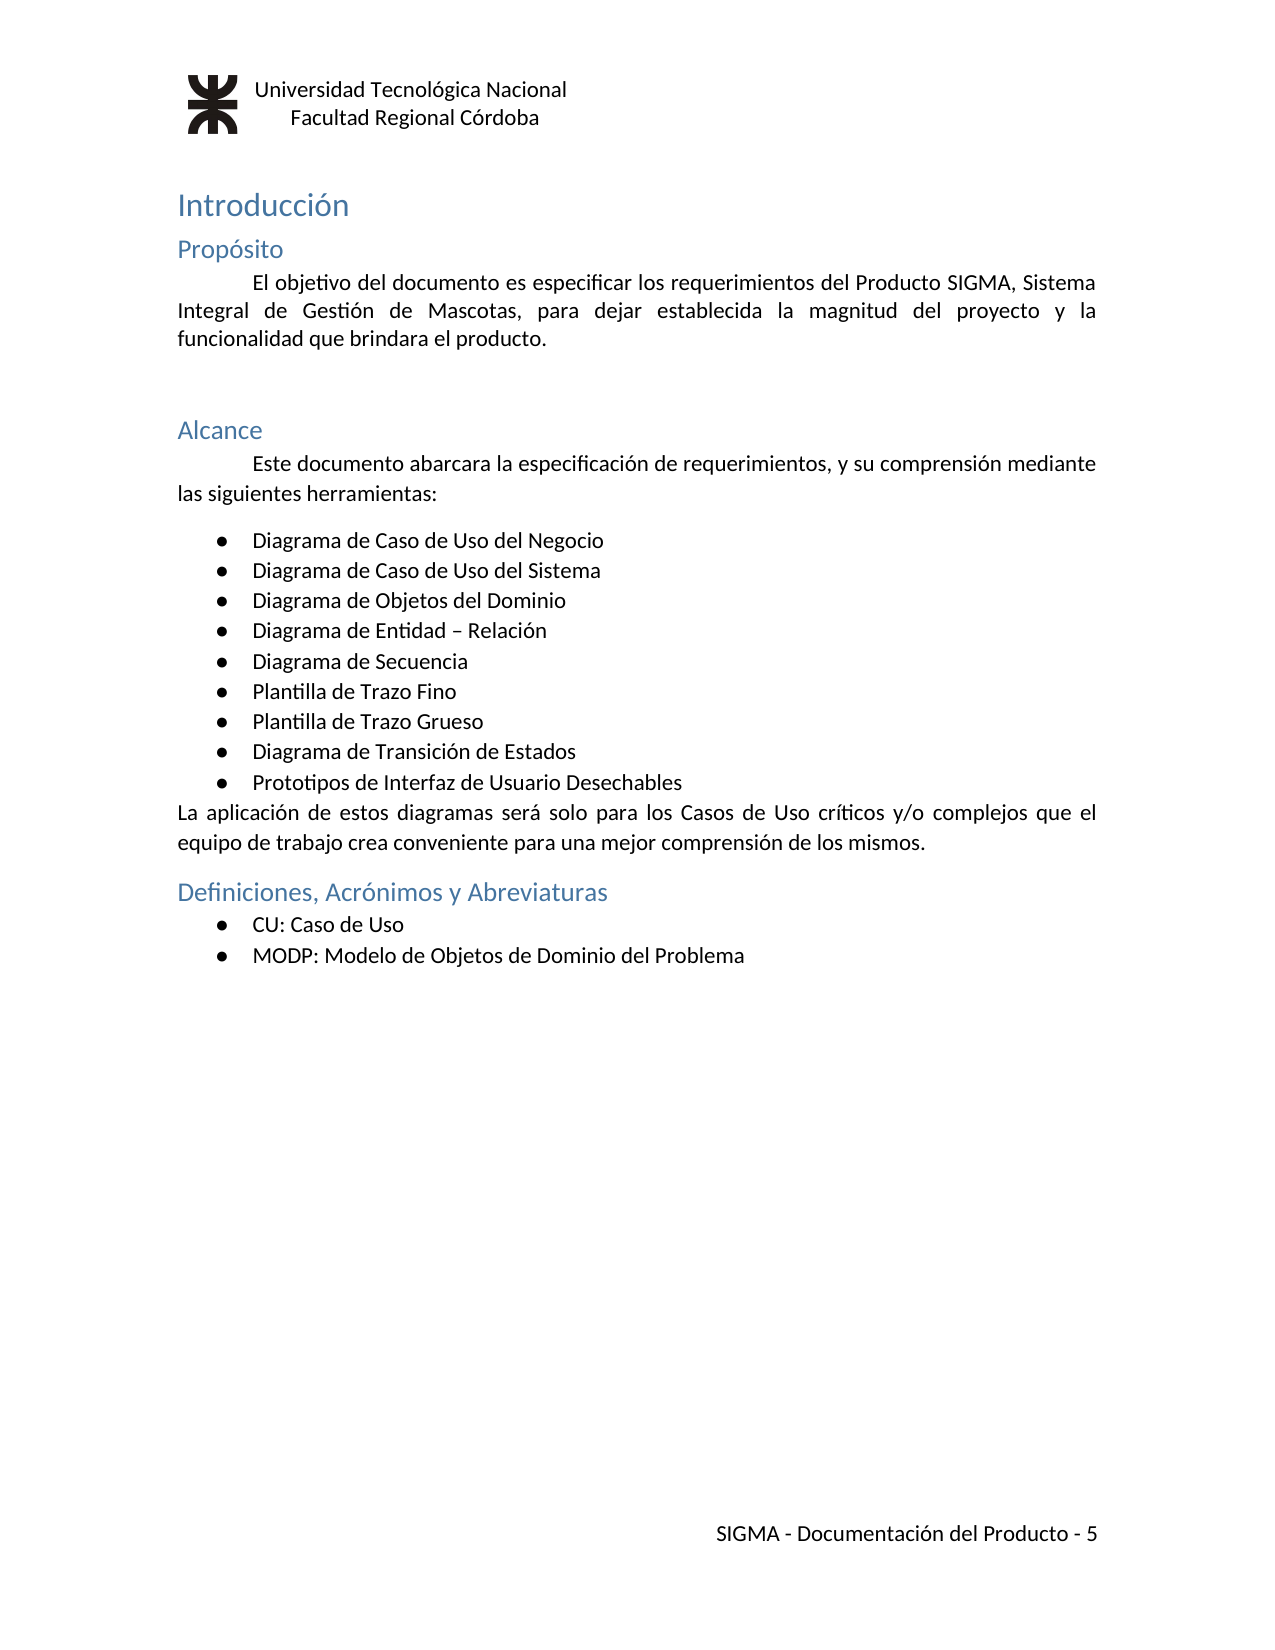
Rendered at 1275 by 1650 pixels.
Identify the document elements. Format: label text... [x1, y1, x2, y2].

subtitle Definiciones, Acrónimos y Abreviaturas [177, 875, 1098, 908]
picture [188, 75, 238, 134]
list CU: Caso de Uso [215, 911, 1098, 938]
text El objetivo del documento es especificar los requerimientos del Producto SIGMA, Sistema Integral de Gestión de Mascotas, para dejar establecida la magnitud del proyecto y la funcionalidad que brindara el producto. [177, 268, 1098, 352]
subtitle Propósito [177, 232, 1098, 265]
list Diagrama de Caso de Uso del Negocio [215, 526, 1098, 554]
list Diagrama de Objetos del Dominio [215, 586, 1098, 614]
list Diagrama de Secuencia [215, 647, 1098, 675]
list Diagrama de Entidad – Relación [215, 617, 1098, 644]
text Este documento abarcara la especificación de requerimientos, y su comprensión mediante las siguientes herramientas: [177, 449, 1098, 507]
list Diagrama de Caso de Uso del Sistema [215, 556, 1098, 584]
list Plantilla de Trazo Fino [215, 677, 1098, 705]
list Plantilla de Trazo Grueso [215, 707, 1098, 735]
text La aplicación de estos diagramas será solo para los Casos de Uso críticos y/o complejos que el equipo de trabajo crea conveniente para una mejor comprensión de los mismos. [177, 798, 1098, 856]
subtitle Alcance [177, 413, 1098, 446]
list MODP: Modelo de Objetos de Dominio del Problema [215, 941, 1098, 969]
subtitle Introducción [177, 184, 1098, 225]
list Diagrama de Transición de Estados [215, 737, 1098, 765]
list Prototipos de Interfaz de Usuario Desechables [215, 768, 1098, 796]
